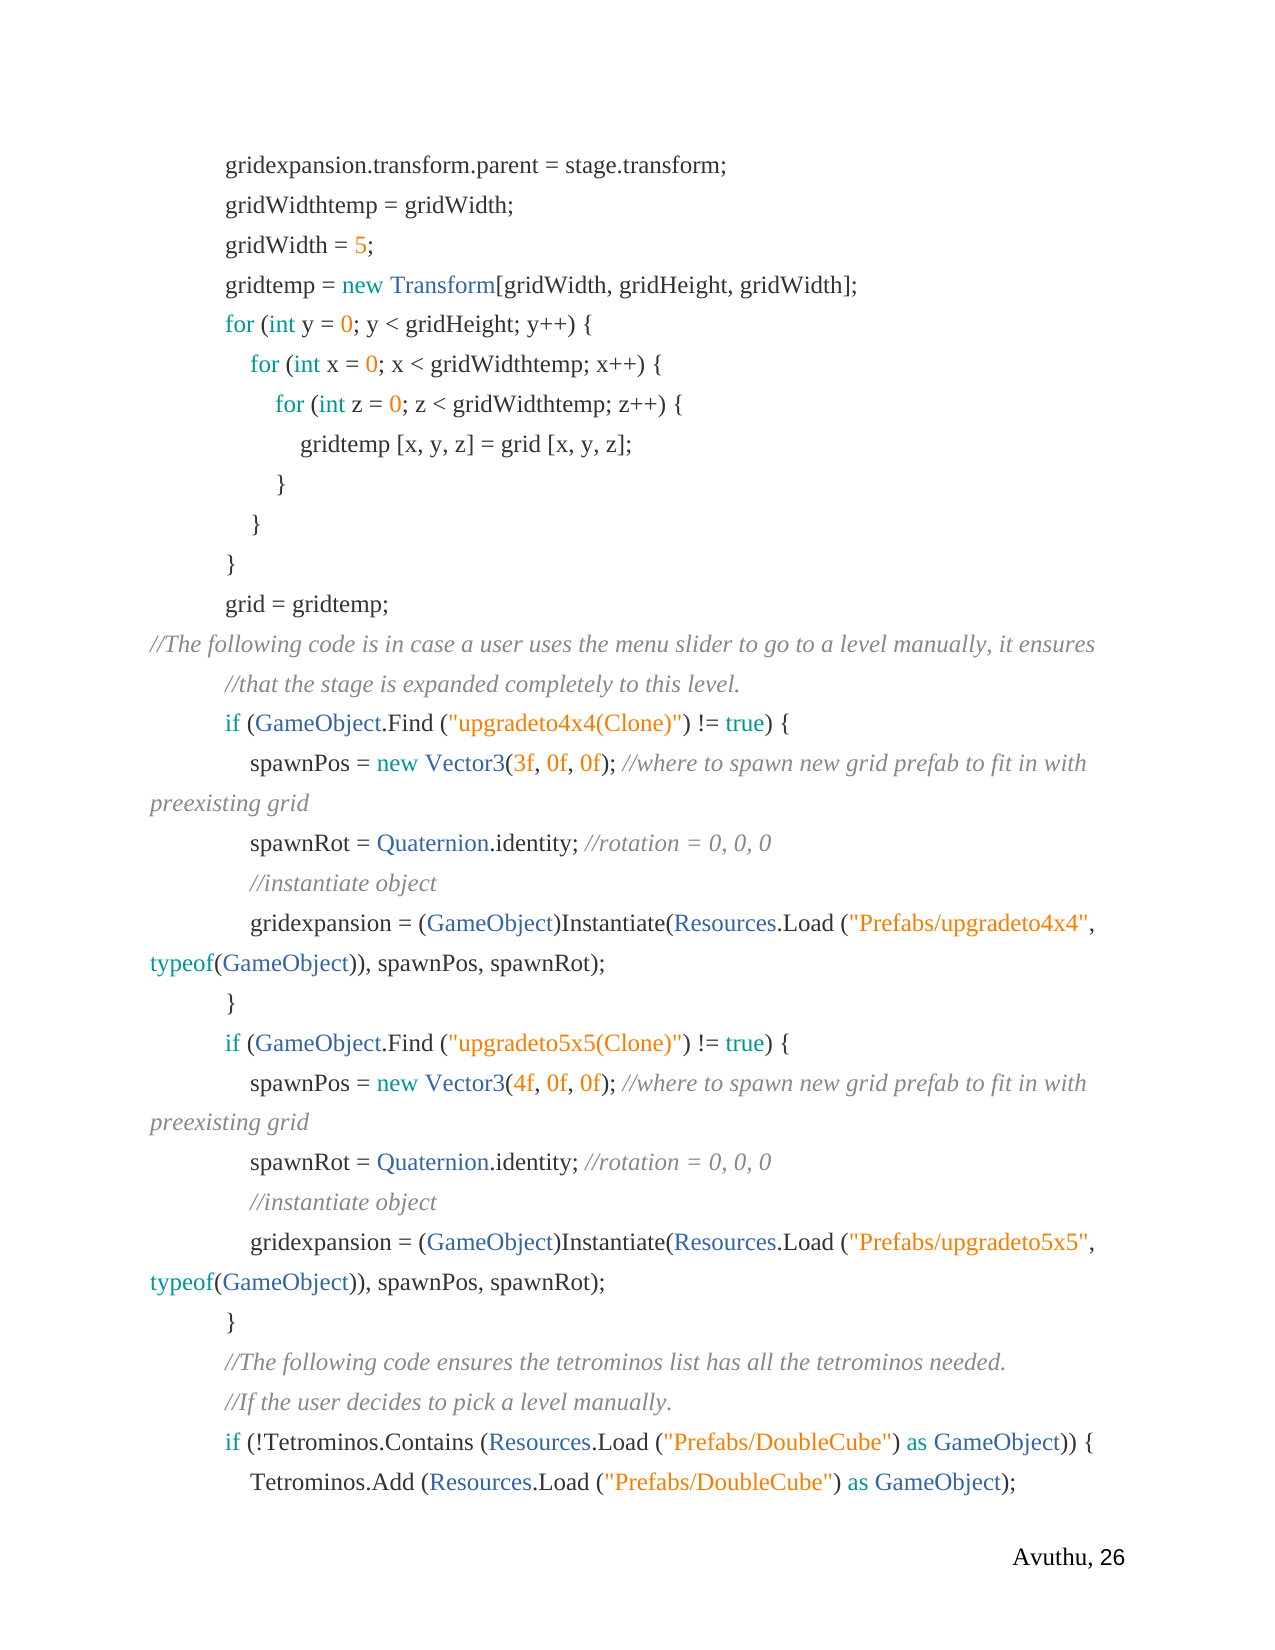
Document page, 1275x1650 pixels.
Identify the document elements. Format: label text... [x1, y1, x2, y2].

text } [150, 469, 1125, 498]
text } [150, 988, 1125, 1017]
text gridexpansion.transform.parent = stage.transform; [150, 150, 1125, 179]
text spawnRot = Quaternion.identity; //rotation = 0, 0, 0 [150, 1147, 1125, 1176]
text gridtemp = new Transform[gridWidth, gridHeight, gridWidth]; [150, 270, 1125, 298]
text gridexpansion = (GameObject)Instantiate(Resources.Load ("Prefabs/upgradeto5x5", typeof(GameObject)), spawnPos, spawnRot); [150, 1227, 1125, 1296]
text if (!Tetrominos.Contains (Resources.Load ("Prefabs/DoubleCube") as GameObject)) { [150, 1427, 1125, 1455]
text //instantiate object [150, 1187, 1125, 1216]
text spawnPos = new Vector3(4f, 0f, 0f); //where to spawn new grid prefab to fit in with preexisting grid [150, 1068, 1125, 1136]
text //The following code is in case a user uses the menu slider to go to a level manually, it ensures [150, 629, 1125, 657]
text grid = gridtemp; [150, 589, 1125, 618]
text gridWidthtemp = gridWidth; [150, 190, 1125, 219]
text } [150, 1307, 1125, 1336]
text gridWidth = 5; [150, 230, 1125, 258]
text gridexpansion = (GameObject)Instantiate(Resources.Load ("Prefabs/upgradeto4x4", typeof(GameObject)), spawnPos, spawnRot); [150, 908, 1125, 977]
text for (int y = 0; y < gridHeight; y++) { [150, 309, 1125, 338]
text for (int z = 0; z < gridWidthtemp; z++) { [150, 389, 1125, 418]
text if (GameObject.Find ("upgradeto4x4(Clone)") != true) { [150, 708, 1125, 737]
text } [150, 549, 1125, 578]
text gridtemp [x, y, z] = grid [x, y, z]; [150, 429, 1125, 458]
text spawnRot = Quaternion.identity; //rotation = 0, 0, 0 [150, 828, 1125, 857]
text } [150, 509, 1125, 538]
text if (GameObject.Find ("upgradeto5x5(Clone)") != true) { [150, 1028, 1125, 1056]
text //that the stage is expanded completely to this level. [150, 669, 1125, 697]
text for (int x = 0; x < gridWidthtemp; x++) { [150, 349, 1125, 378]
text //instantiate object [150, 868, 1125, 897]
text spawnPos = new Vector3(3f, 0f, 0f); //where to spawn new grid prefab to fit in with preexisting grid [150, 748, 1125, 817]
text //The following code ensures the tetrominos list has all the tetrominos needed. [150, 1347, 1125, 1376]
text //If the user decides to pick a level manually. [150, 1387, 1125, 1416]
text Tetrominos.Add (Resources.Load ("Prefabs/DoubleCube") as GameObject); [150, 1467, 1125, 1495]
